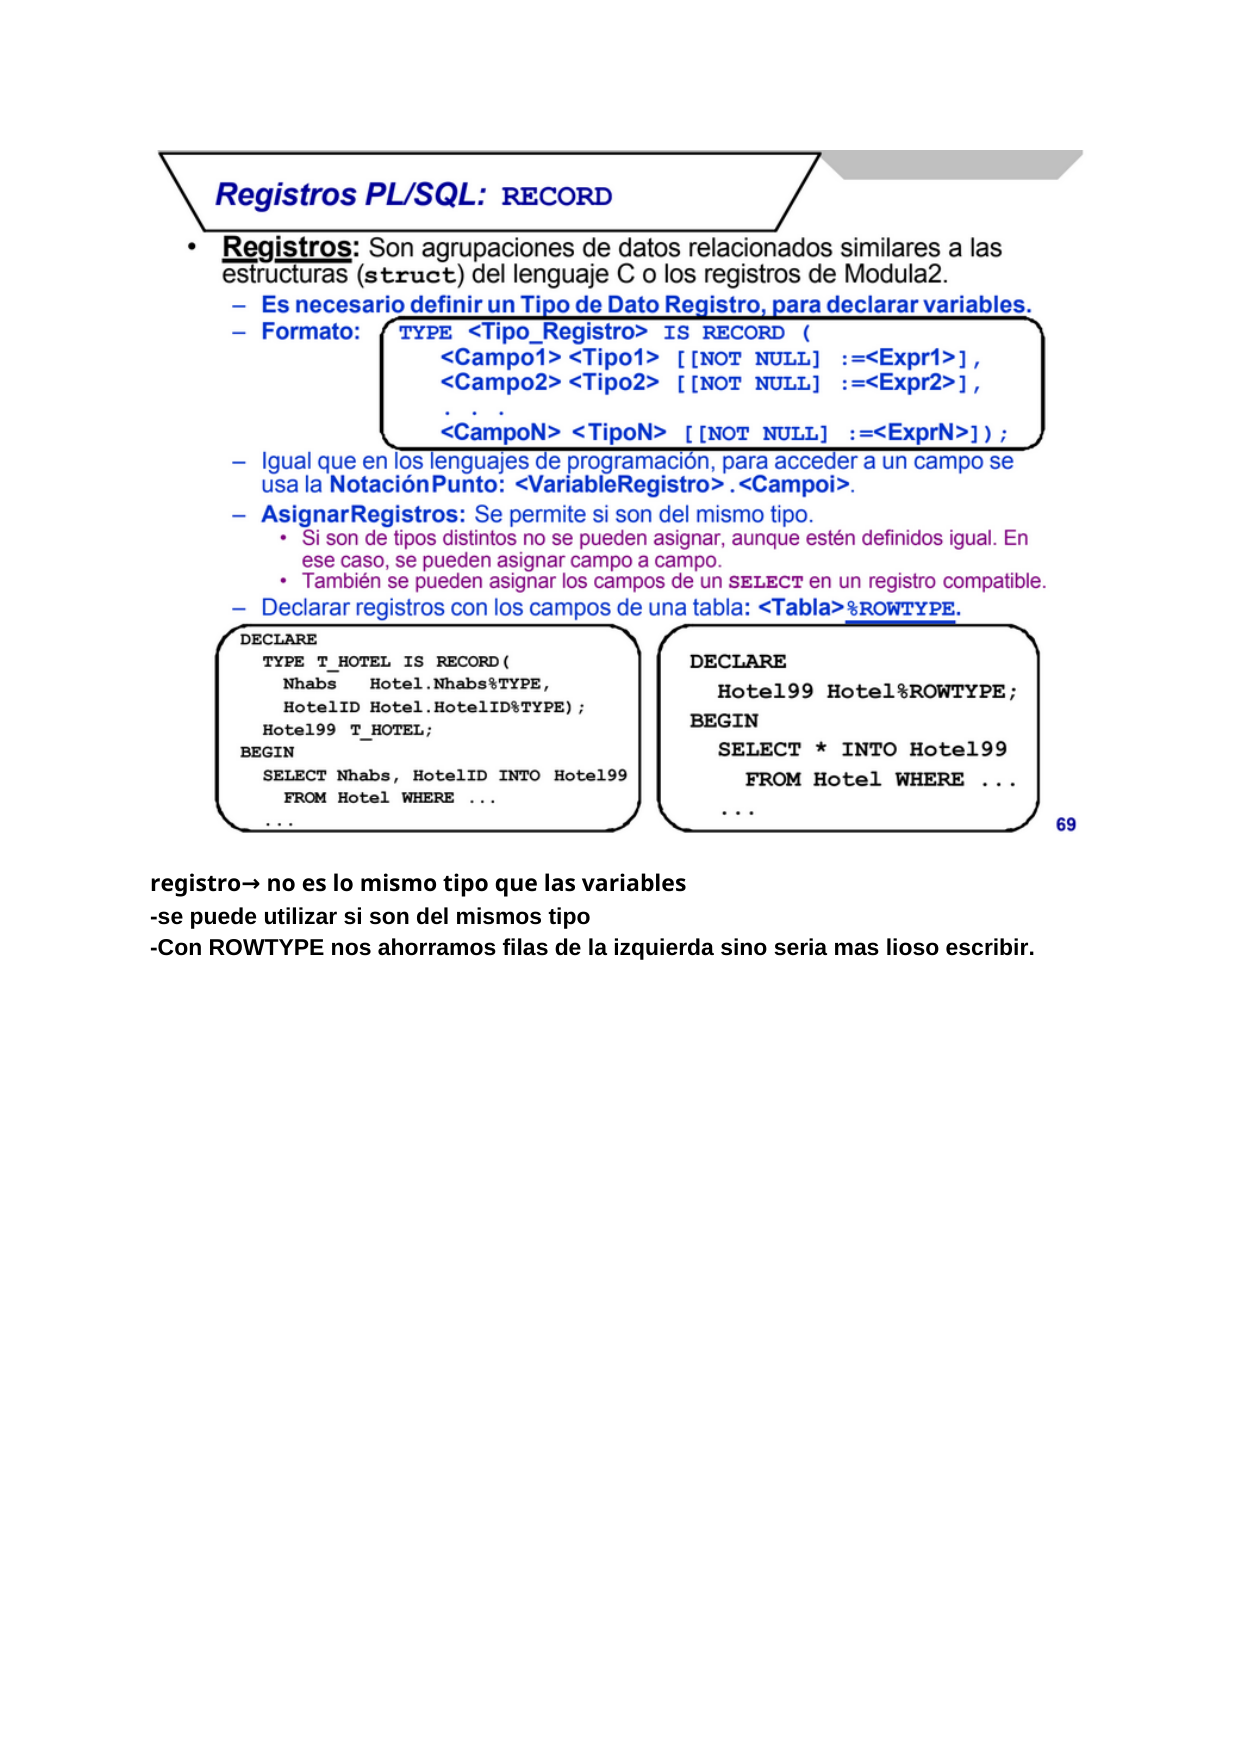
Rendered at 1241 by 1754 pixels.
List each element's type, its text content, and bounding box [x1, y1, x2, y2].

text -se puede utilizar si son del mismos tipo [150, 903, 1090, 930]
picture [150, 150, 1091, 834]
text -Con ROWTYPE nos ahorramos filas de la izquierda sino seria mas lioso escribir. [150, 933, 1090, 960]
text registro→ no es lo mismo tipo que las variables [150, 867, 1090, 899]
